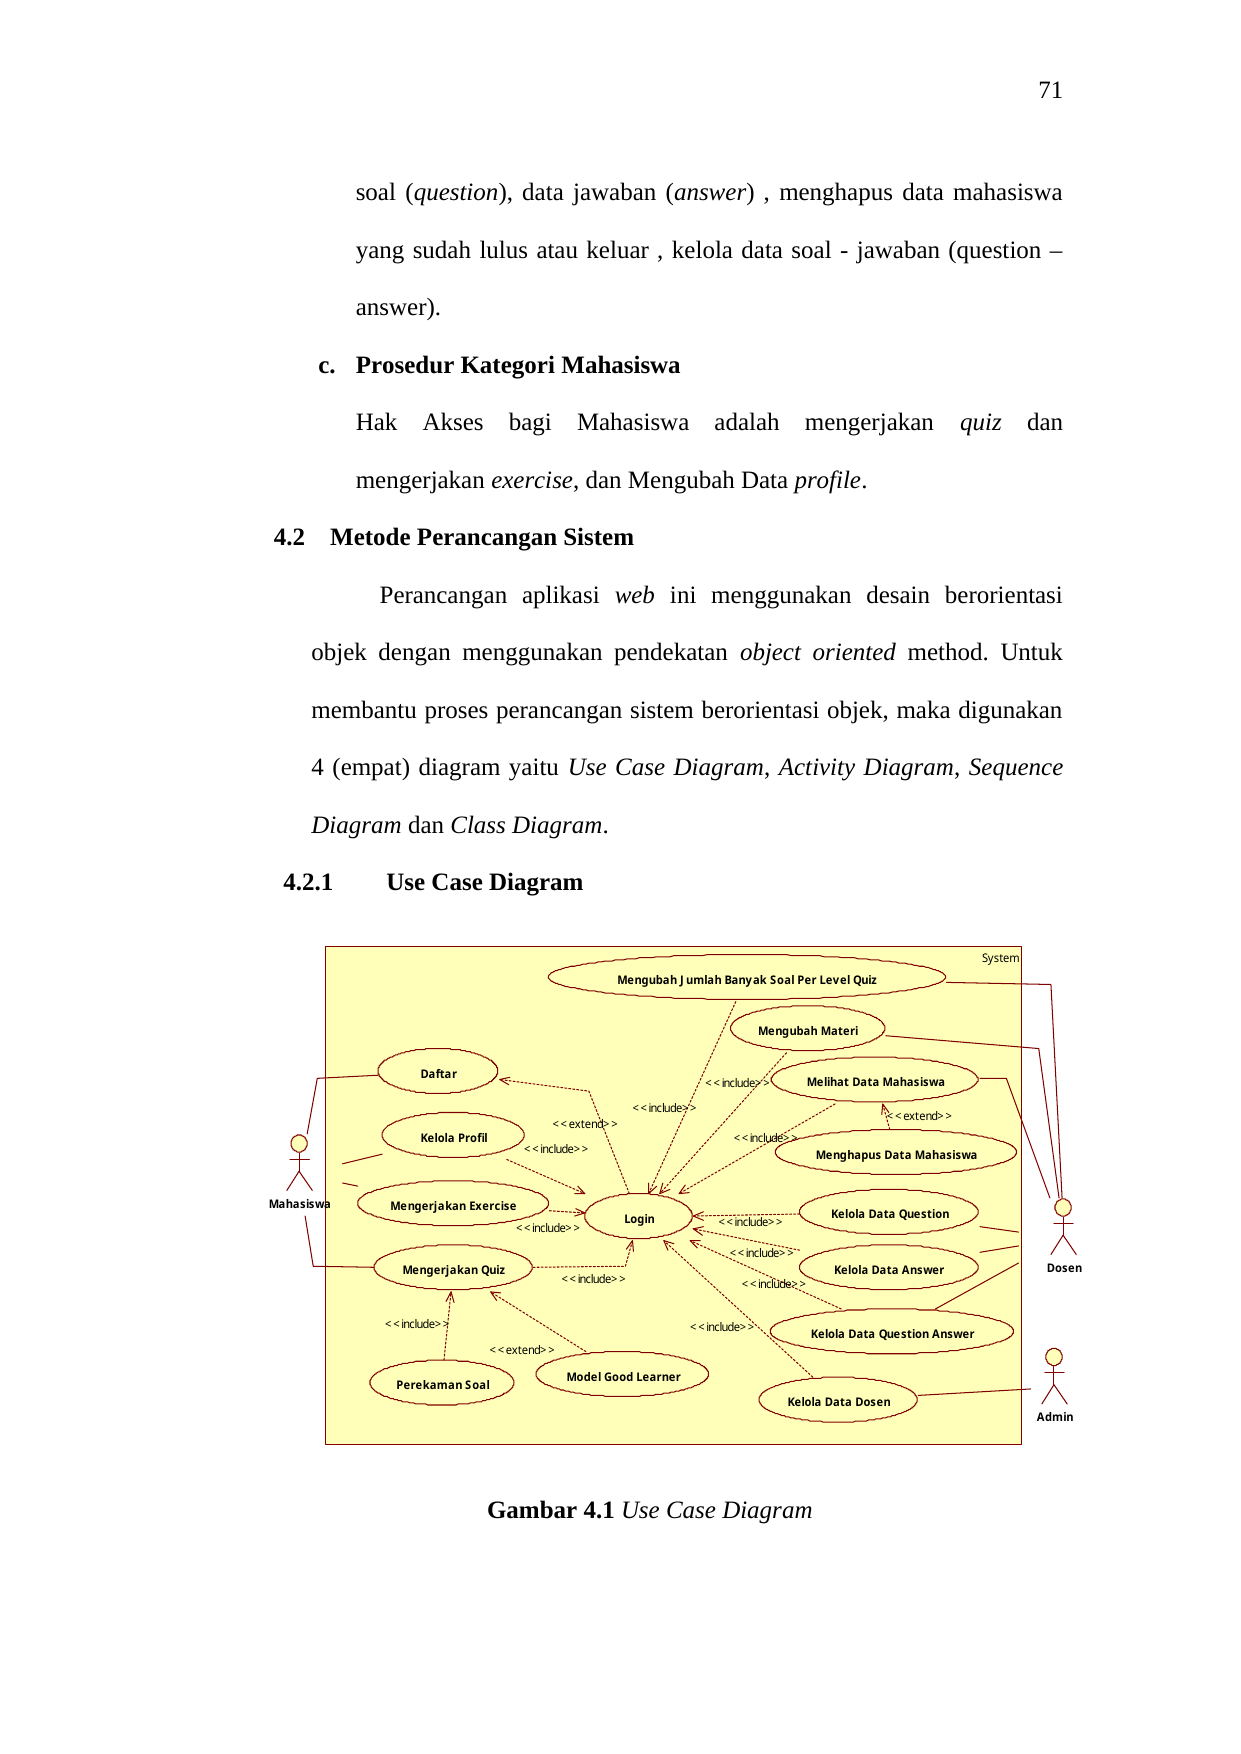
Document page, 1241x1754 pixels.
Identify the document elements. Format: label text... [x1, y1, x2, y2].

list Hak Akses bagi Mahasiswa adalah mengerjakan quiz dan mengerjakan exercise, dan Mengubah Data profile. [356, 407, 1063, 493]
list Use Case Diagram [283, 867, 1063, 896]
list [356, 177, 1063, 321]
text Gambar 4.1 Use Case Diagram [236, 1495, 1063, 1524]
list Perancangan aplikasi web ini menggunakan desain berorientasi objek dengan menggunakan pendekatan object oriented method. Untuk membantu proses perancangan sistem berorientasi objek, maka digunakan 4 (empat) diagram yaitu Use Case Diagram, Activity Diagram, Sequence Diagram dan Class Diagram. [311, 580, 1063, 838]
list Metode Perancangan Sistem [274, 522, 1063, 551]
list Prosedur Kategori Mahasiswa [318, 350, 1063, 378]
